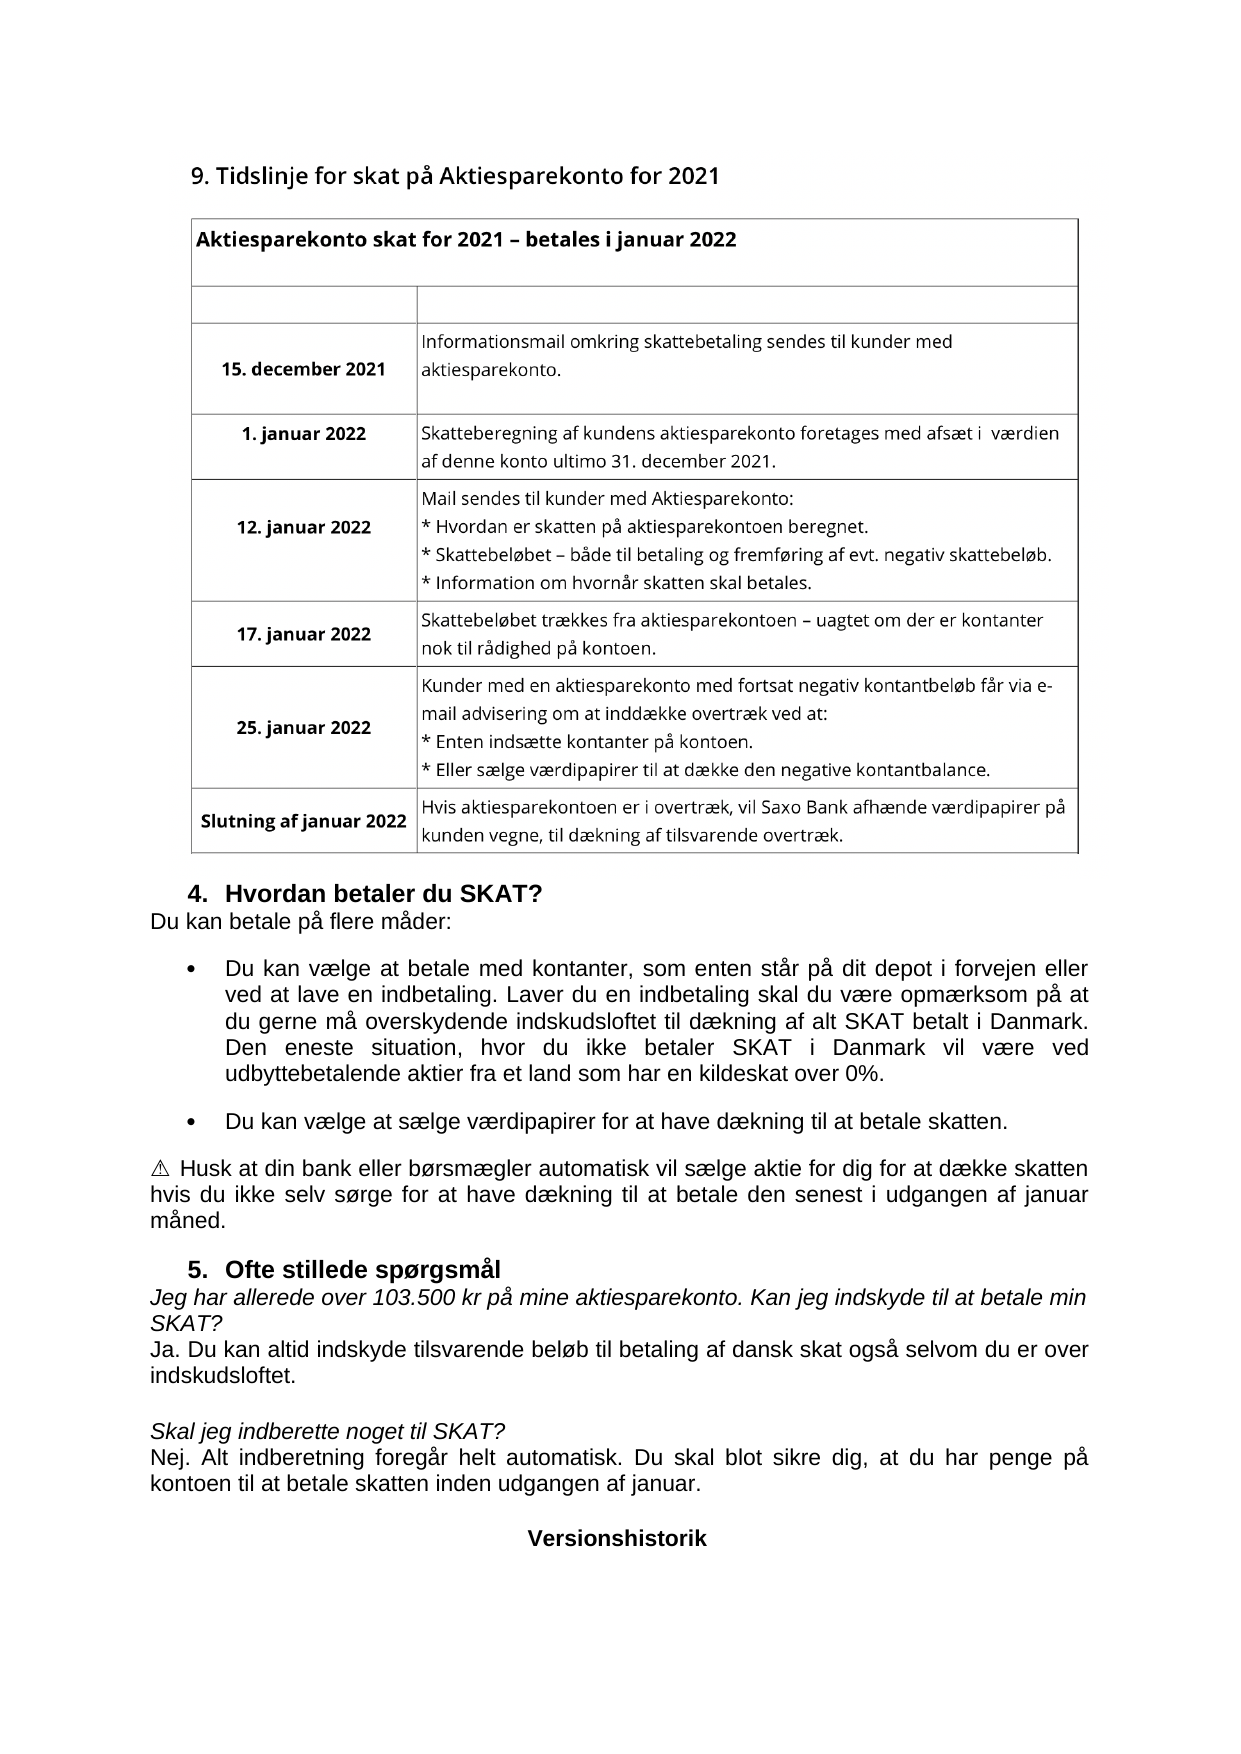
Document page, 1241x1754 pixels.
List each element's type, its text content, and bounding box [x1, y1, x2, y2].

list Hvordan betaler du SKAT? [187, 879, 1090, 908]
list Du kan vælge at sælge værdipapirer for at have dækning til at betale skatten. [187, 1108, 1090, 1134]
text Ja. Du kan altid indskyde tilsvarende beløb til betaling af dansk skat også selvom du er over indskudsloftet. [150, 1336, 1090, 1389]
text Du kan betale på flere måder: [150, 908, 1090, 934]
text ⚠️ Husk at din bank eller børsmægler automatisk vil sælge aktie for dig for at dække skatten hvis du ikke selv sørge for at have dækning til at betale den senest i udgangen af januar måned. [150, 1155, 1090, 1234]
text Nej. Alt indberetning foregår helt automatisk. Du skal blot sikre dig, at du har penge på kontoen til at betale skatten inden udgangen af januar. [150, 1444, 1090, 1497]
text Jeg har allerede over 103.500 kr på mine aktiesparekonto. Kan jeg indskyde til at betale min SKAT? [150, 1283, 1090, 1336]
text Versionshistorik [150, 1525, 1090, 1552]
list Ofte stillede spørgsmål [187, 1255, 1090, 1283]
list Du kan vælge at betale med kontanter, som enten står på dit depot i forvejen eller ved at lave en indbetaling. Laver du en indbetaling skal du være opmærksom på at du gerne må overskydende indskudsloftet til dækning af alt SKAT betalt i Danmark. Den eneste situation, hvor du ikke betaler SKAT i Danmark vil være ved udbyttebetalende aktier fra et land som har en kildeskat over 0%. [187, 955, 1090, 1087]
text Skal jeg indberette noget til SKAT? [150, 1418, 1090, 1444]
